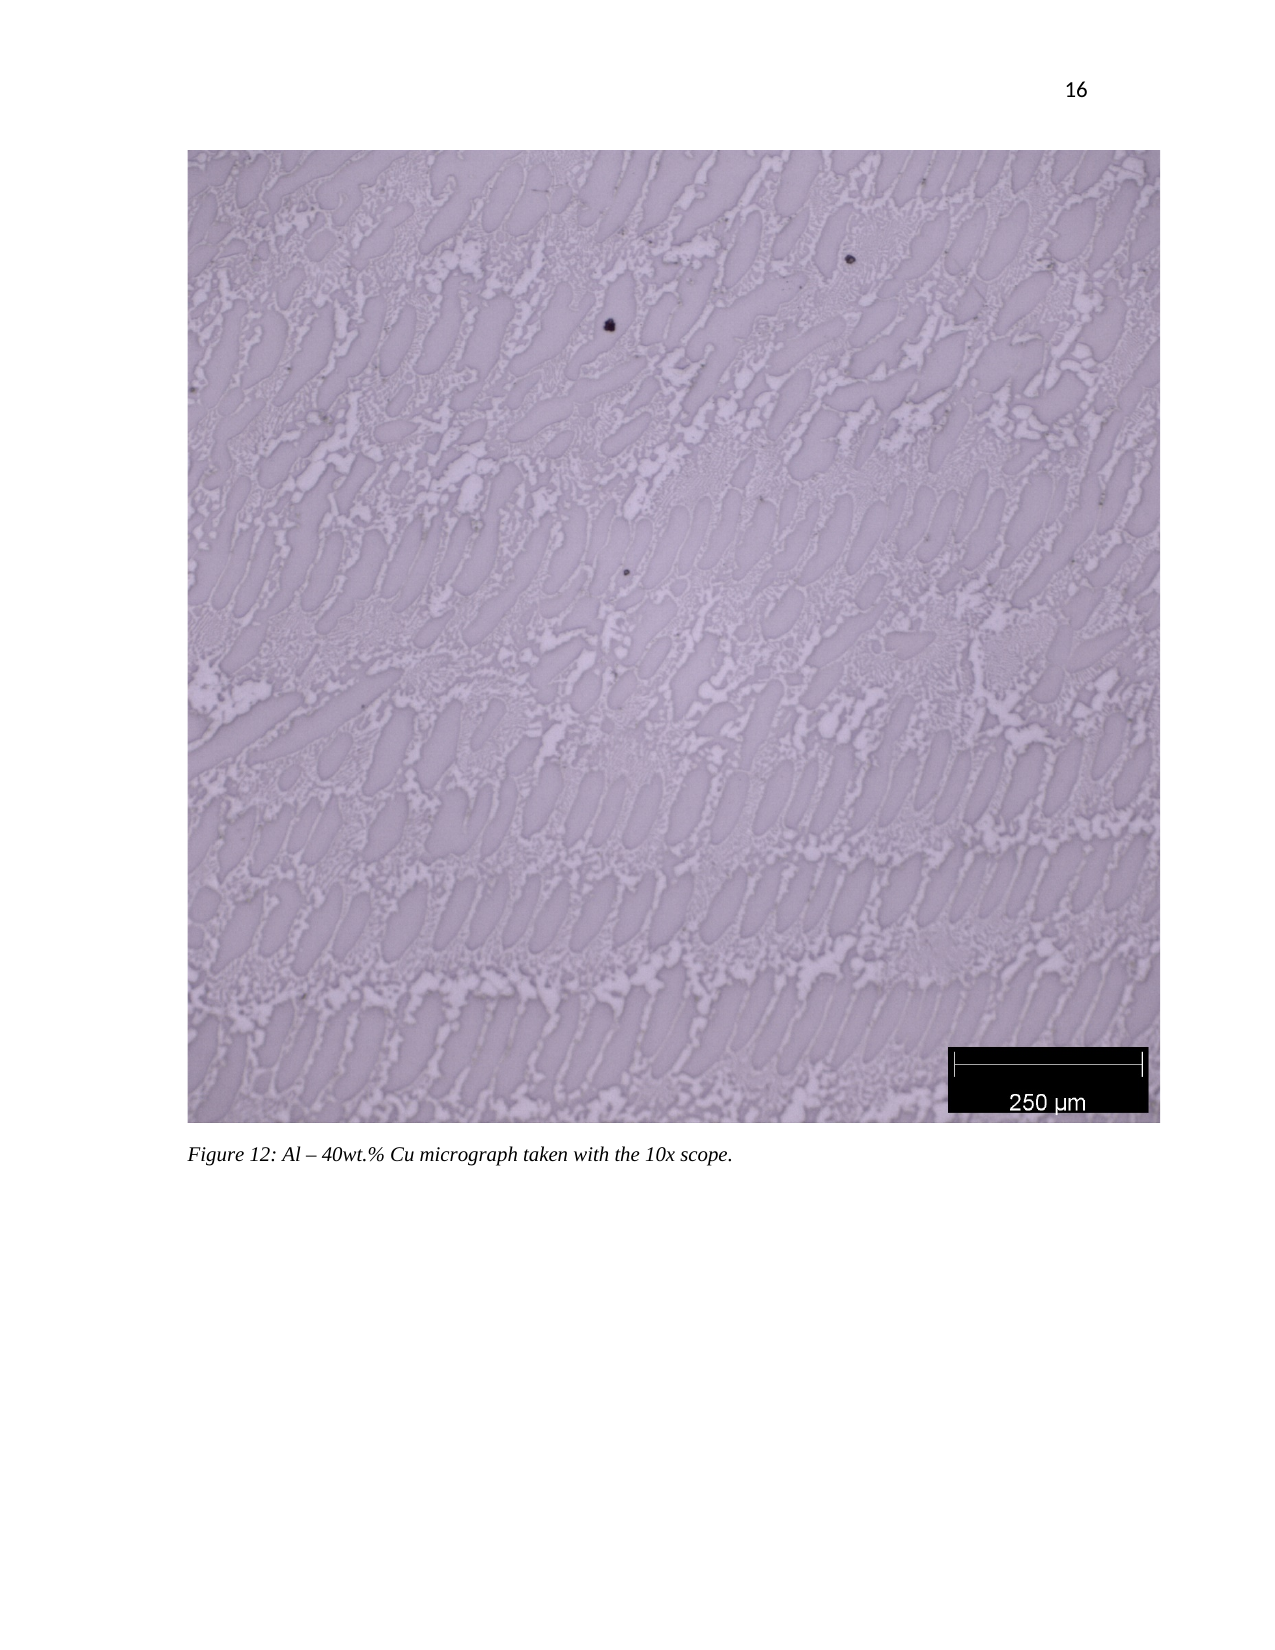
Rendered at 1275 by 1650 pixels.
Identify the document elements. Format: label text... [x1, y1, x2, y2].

text Figure 12: Al – 40wt.% Cu micrograph taken with the 10x scope. [187, 1142, 1087, 1166]
picture [187, 150, 1161, 1123]
